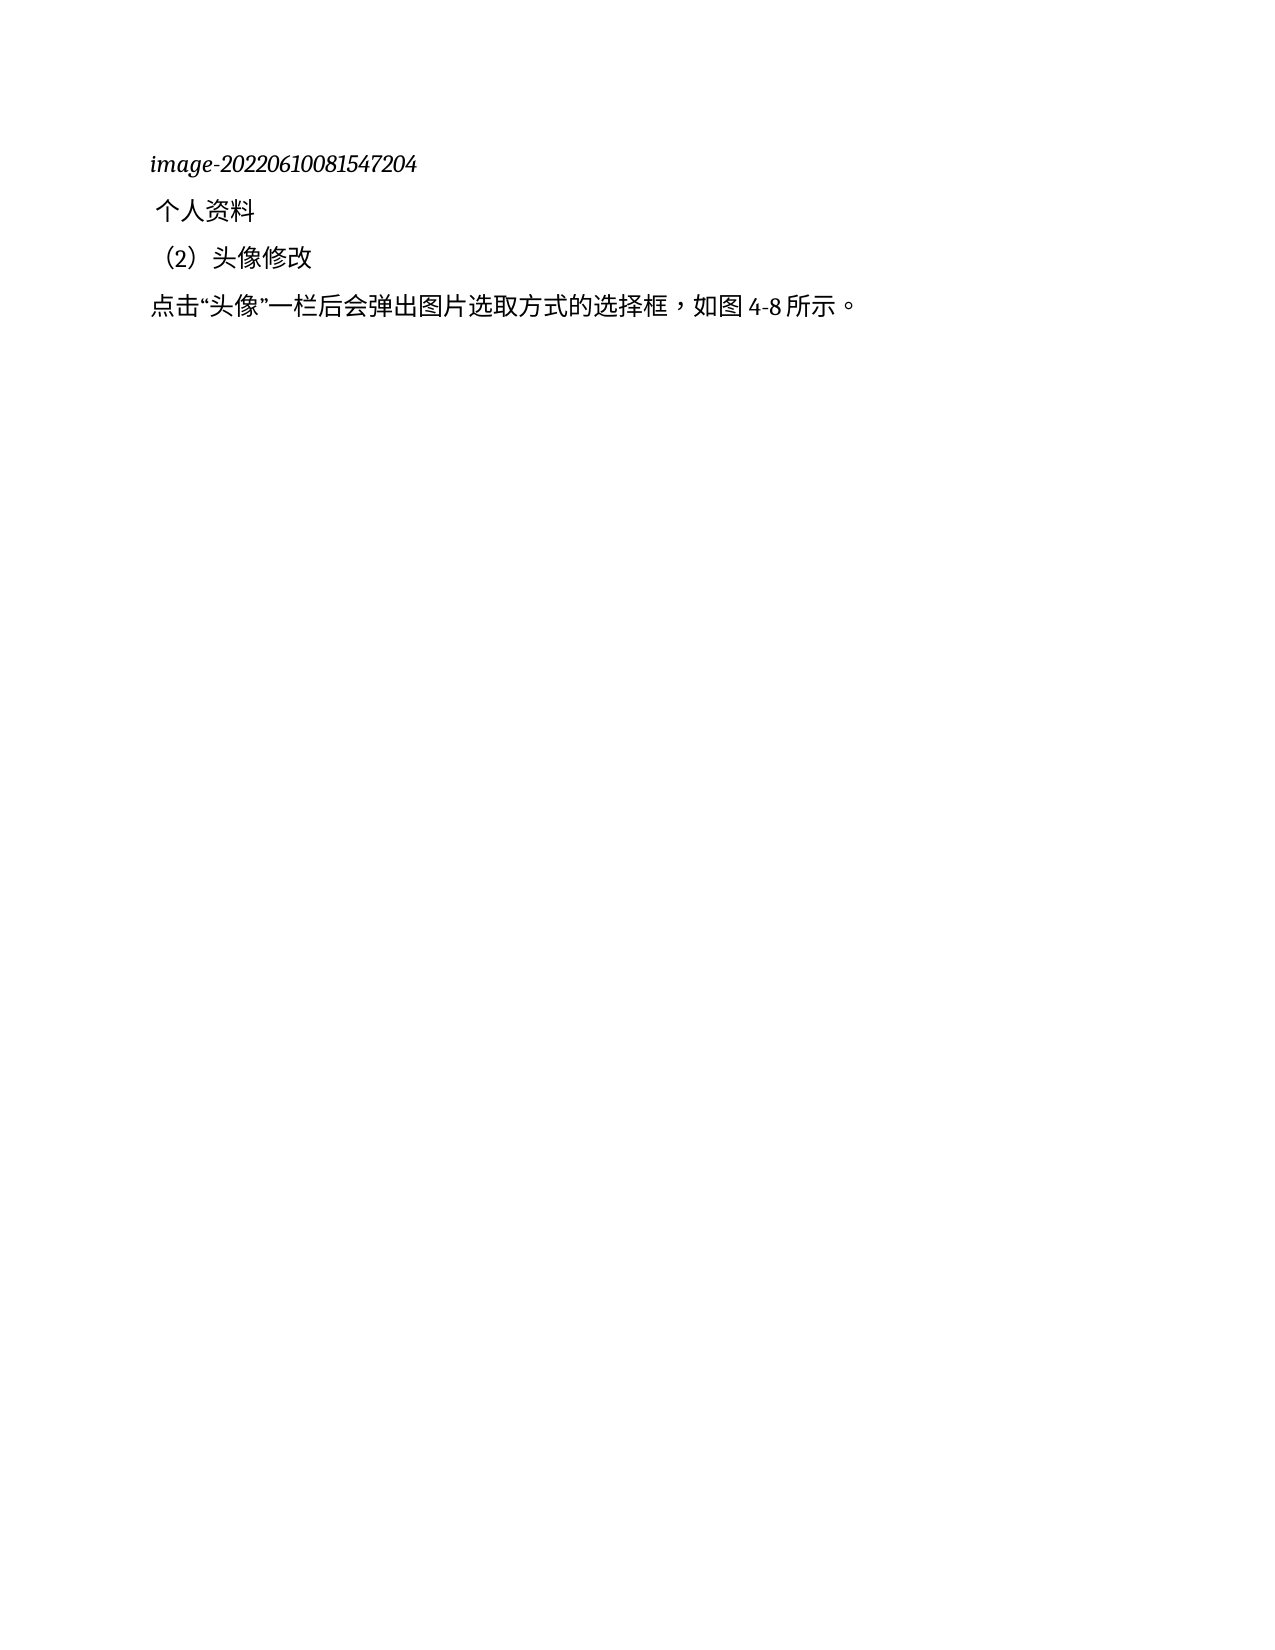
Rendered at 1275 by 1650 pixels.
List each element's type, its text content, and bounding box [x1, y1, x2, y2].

text （2）头像修改 [150, 245, 1125, 274]
text image-20220610081547204 [150, 150, 1125, 179]
text 点击“头像”一栏后会弹出图片选取方式的选择框，如图4-8所示。 [150, 292, 1125, 321]
text 个人资料 [150, 197, 1125, 226]
